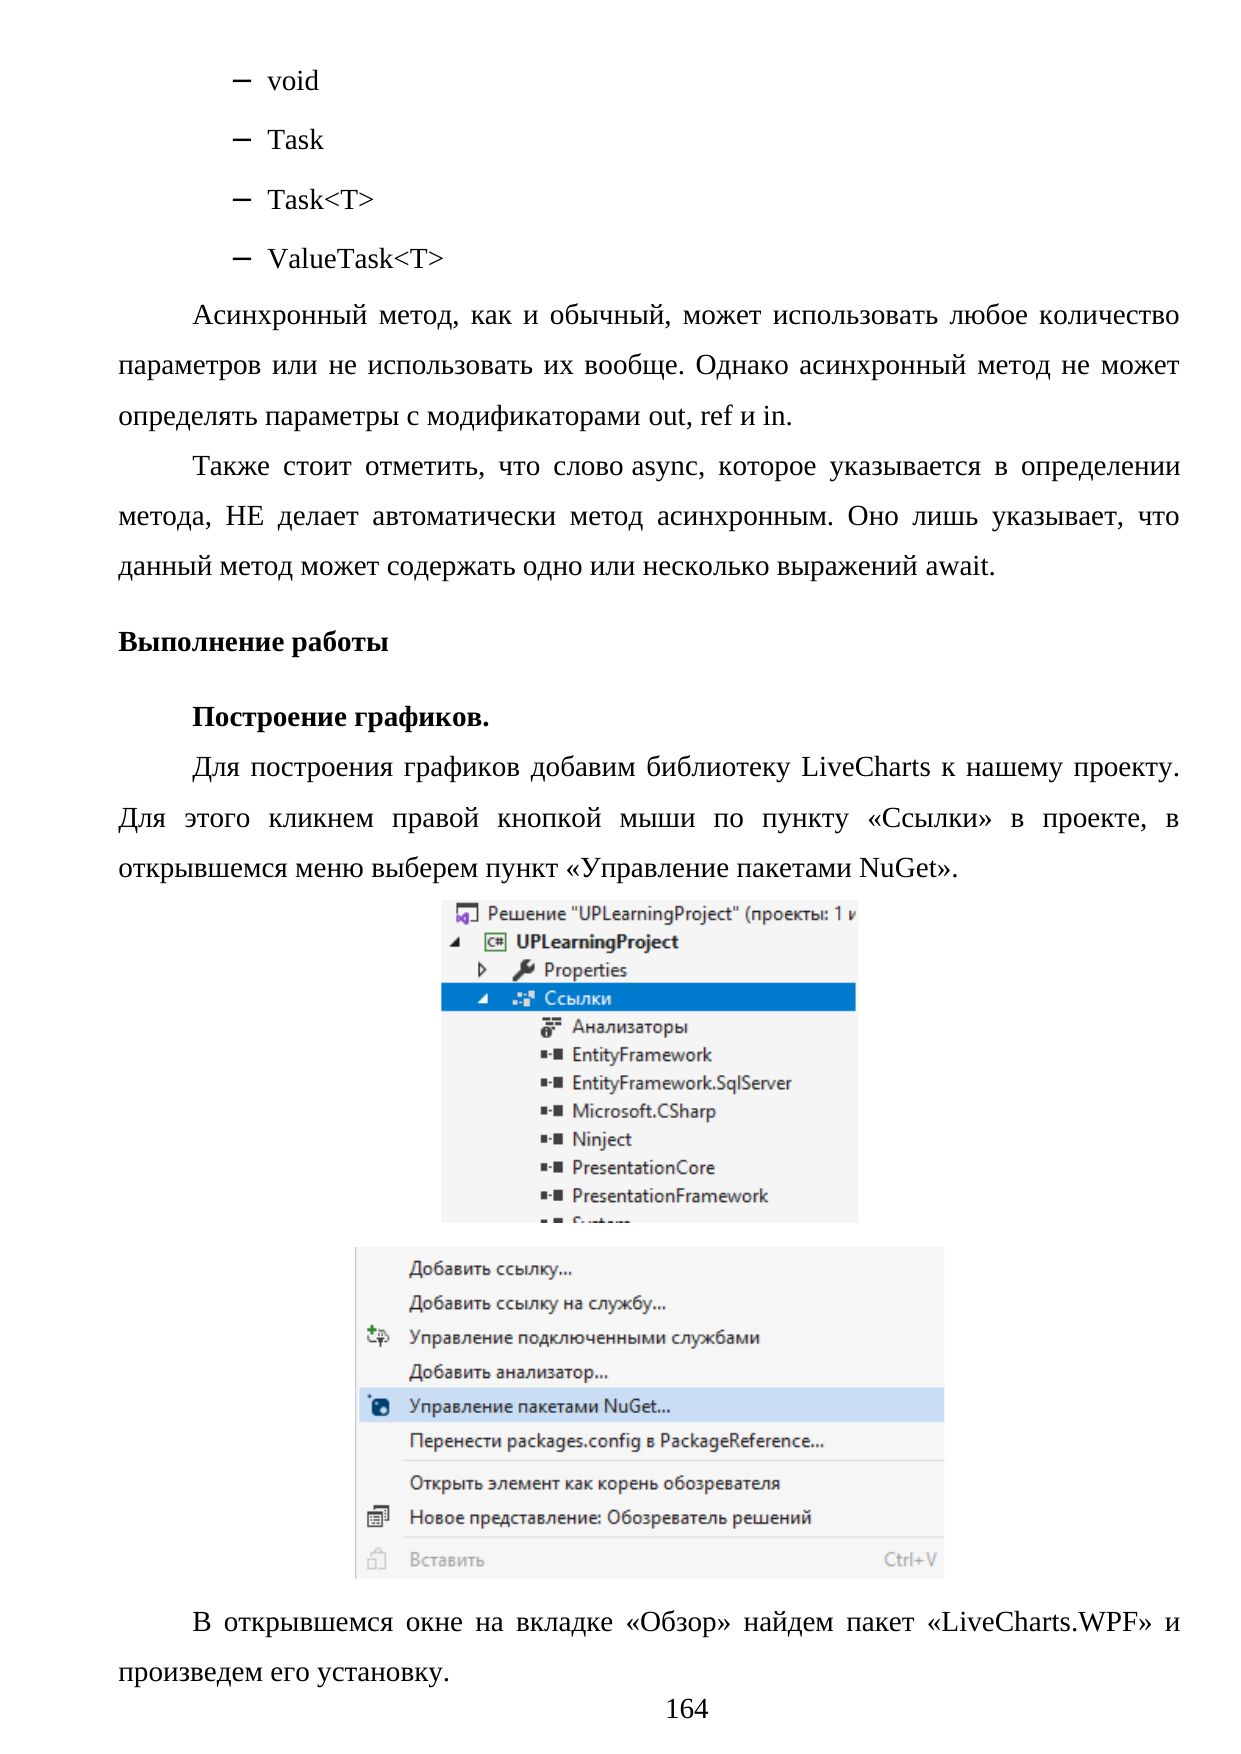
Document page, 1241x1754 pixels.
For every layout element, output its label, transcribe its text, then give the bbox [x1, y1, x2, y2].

list void [229, 59, 1181, 99]
list Task [229, 118, 1181, 158]
picture [441, 900, 859, 1223]
list Task<T> [229, 178, 1181, 218]
text В открывшемся окне на вкладке «Обзор» найдем пакет «LiveCharts.WPF» и произведем его установку. [118, 1604, 1181, 1687]
picture [355, 1247, 945, 1579]
list ValueTask<T> [229, 237, 1181, 277]
text Асинхронный метод, как и обычный, может использовать любое количество параметров или не использовать их вообще. Однако асинхронный метод не может определять параметры с модификаторами out, ref и in. [118, 297, 1181, 431]
text Также стоит отметить, что слово async, которое указывается в определении метода, НЕ делает автоматически метод асинхронным. Оно лишь указывает, что данный метод может содержать одно или несколько выражений await. [118, 448, 1181, 582]
text Выполнение работы [118, 624, 1181, 657]
text Построение графиков. [118, 699, 1181, 733]
text Для построения графиков добавим библиотеку LiveCharts к нашему проекту. Для этого кликнем правой кнопкой мыши по пункту «Ссылки» в проекте, в открывшемся меню выберем пункт «Управление пакетами NuGet». [118, 749, 1181, 884]
